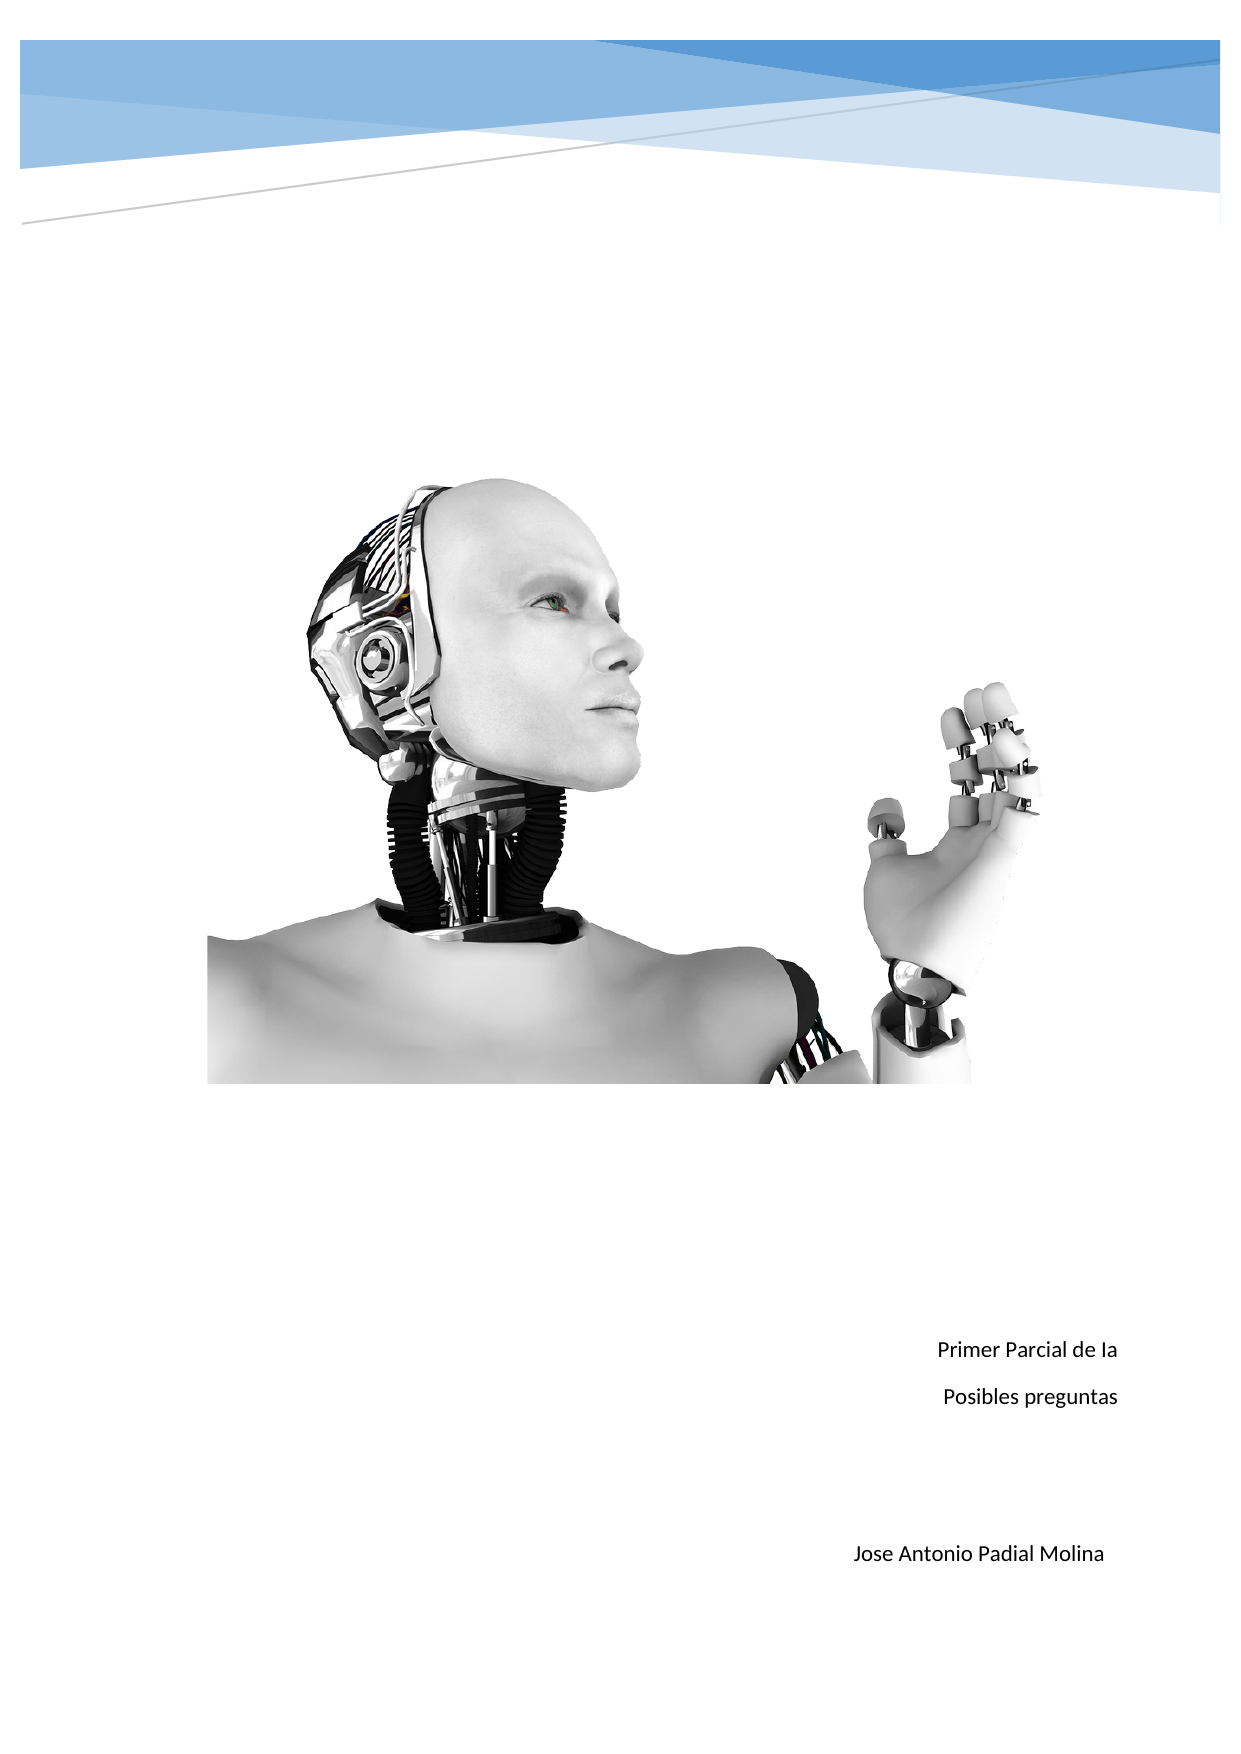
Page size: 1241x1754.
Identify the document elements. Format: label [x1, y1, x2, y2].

picture [20, 40, 1221, 240]
picture [207, 419, 1093, 1084]
